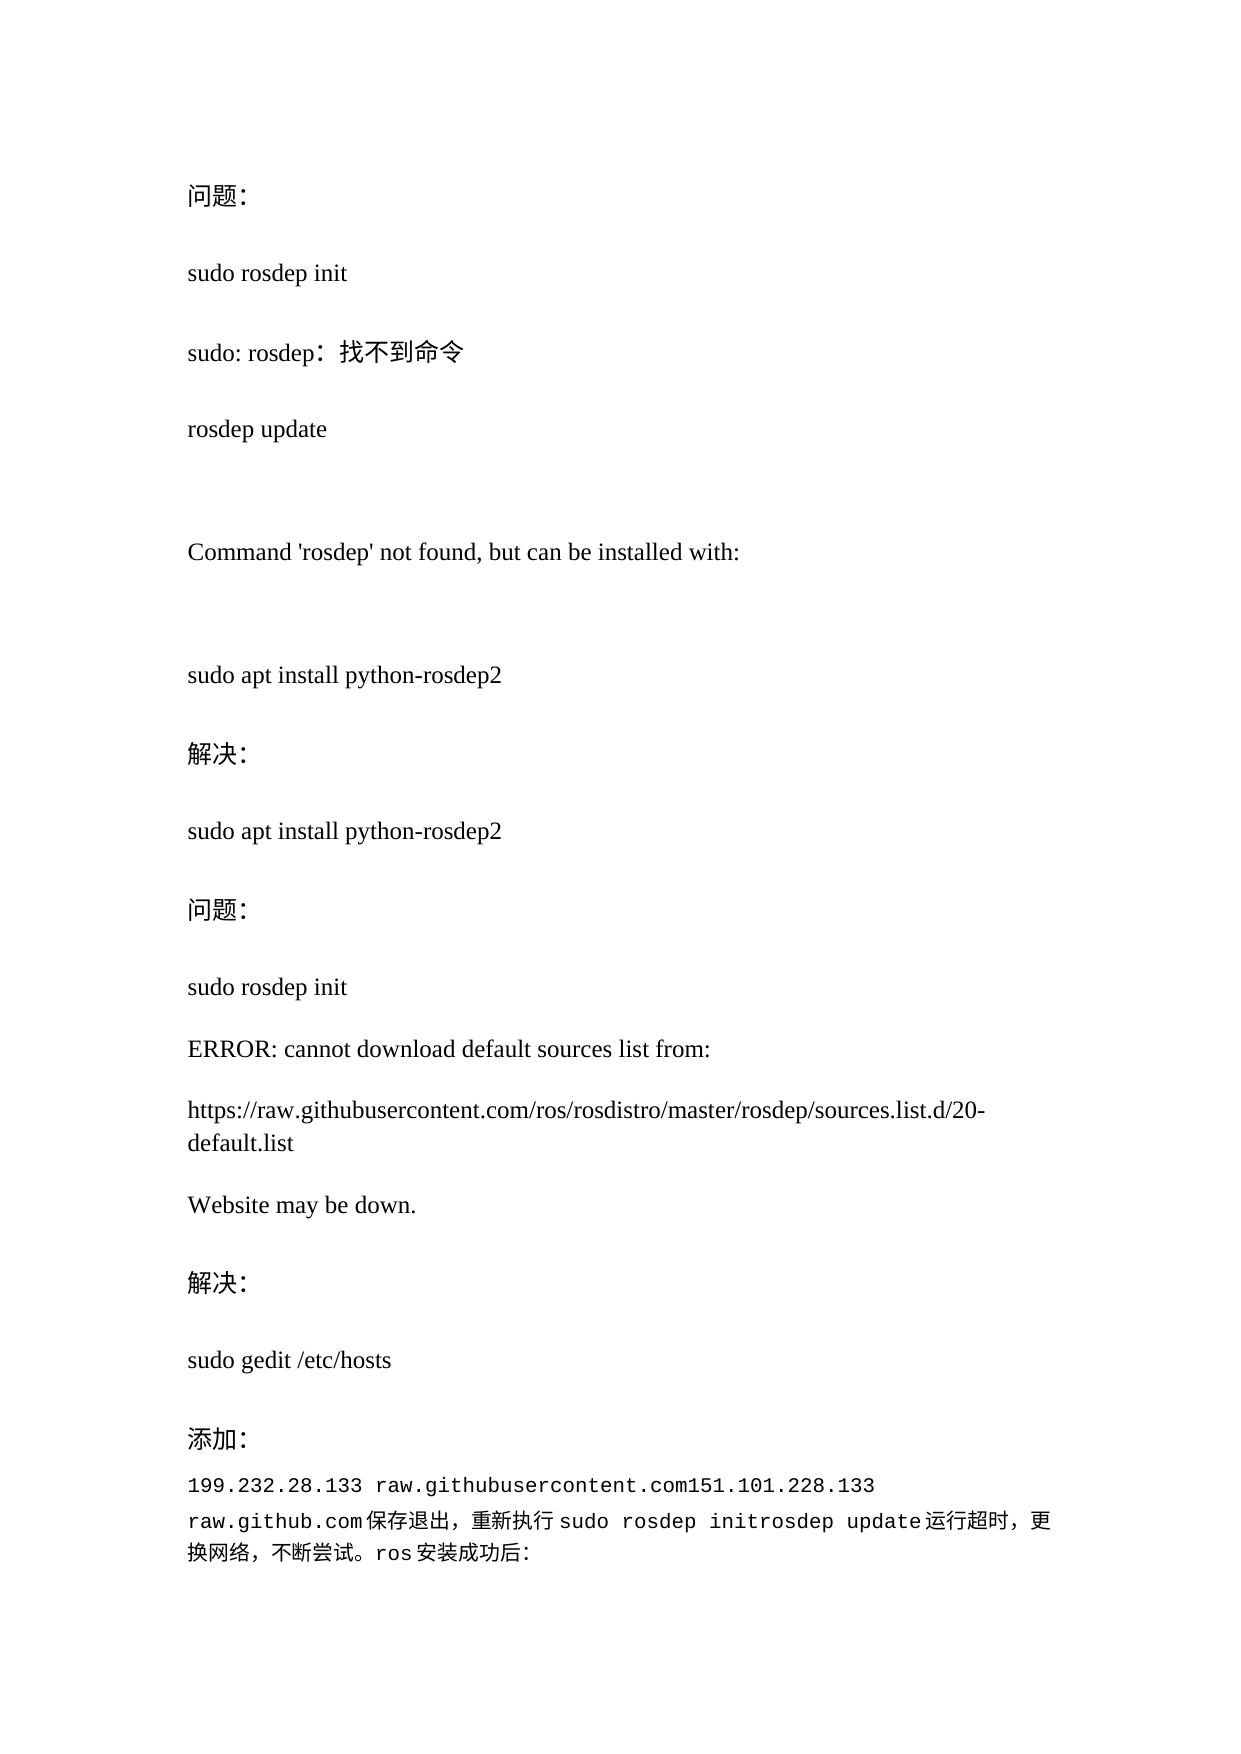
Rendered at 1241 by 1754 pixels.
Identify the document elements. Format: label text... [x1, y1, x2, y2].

text 添加： [187, 1405, 1053, 1470]
text 199.232.28.133 raw.githubusercontent.com151.101.228.133 raw.github.com保存退出，重新执行 sudo rosdep initrosdep update运行超时，更换网络，不断尝试。ros安装成功后： [187, 1470, 1053, 1568]
text sudo gedit /etc/hosts [187, 1344, 1053, 1376]
text sudo: rosdep：找不到命令 [187, 318, 1053, 383]
text sudo rosdep init [187, 970, 1053, 1003]
text Website may be down. [187, 1188, 1053, 1220]
text 问题： [187, 876, 1053, 941]
text sudo apt install python-rosdep2 [187, 814, 1053, 847]
text 解决： [187, 720, 1053, 785]
text rosdep update [187, 412, 1053, 444]
text Command 'rosdep' not found, but can be installed with: [187, 535, 1053, 568]
text 问题： [187, 162, 1053, 227]
text sudo rosdep init [187, 256, 1053, 289]
text https://raw.githubusercontent.com/ros/rosdistro/master/rosdep/sources.list.d/20-default.list [187, 1094, 1053, 1159]
text ERROR: cannot download default sources list from: [187, 1032, 1053, 1064]
text sudo apt install python-rosdep2 [187, 659, 1053, 691]
text 解决： [187, 1249, 1053, 1314]
